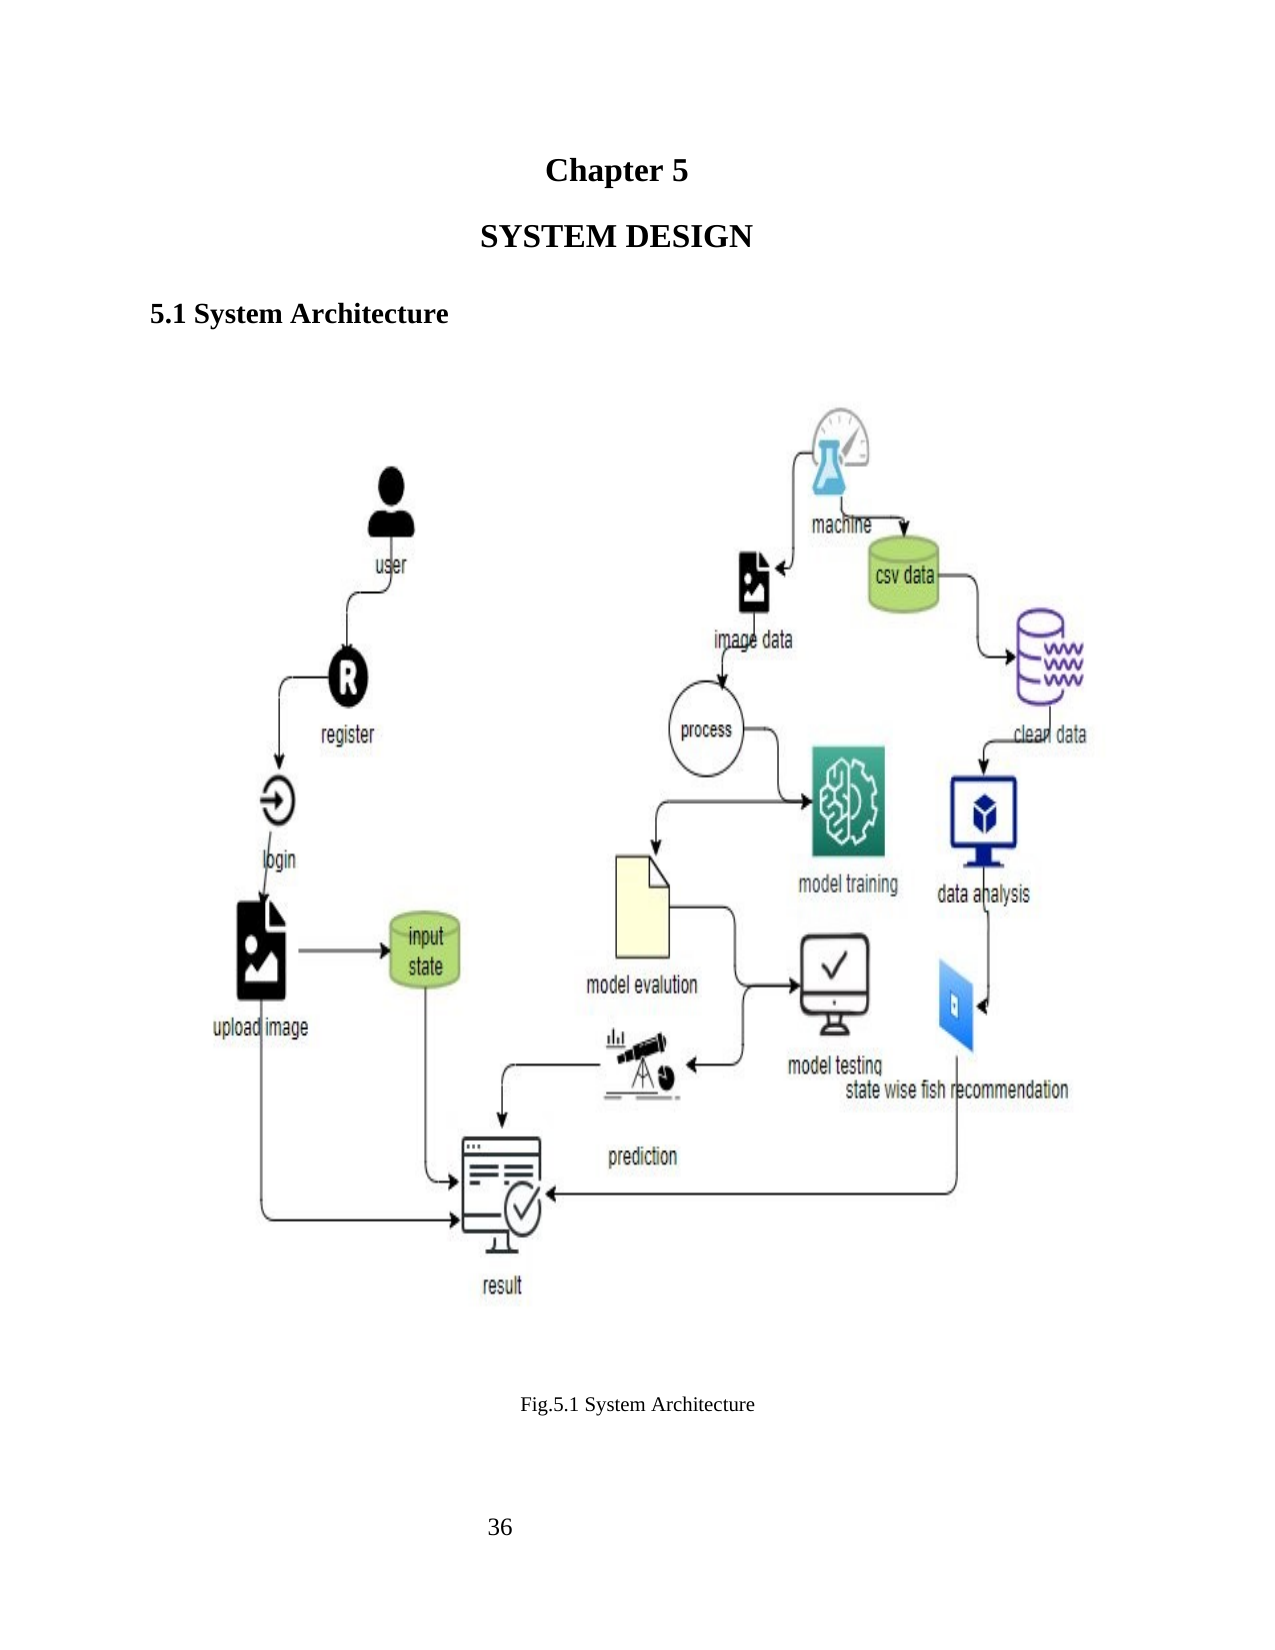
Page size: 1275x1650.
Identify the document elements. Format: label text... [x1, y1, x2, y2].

text 5.1 System Architecture [150, 297, 1125, 330]
picture [150, 370, 1149, 1359]
subtitle Chapter 5 [150, 150, 1083, 188]
text Fig.5.1 System Architecture [150, 1392, 1125, 1416]
subtitle SYSTEM DESIGN [150, 216, 1083, 254]
